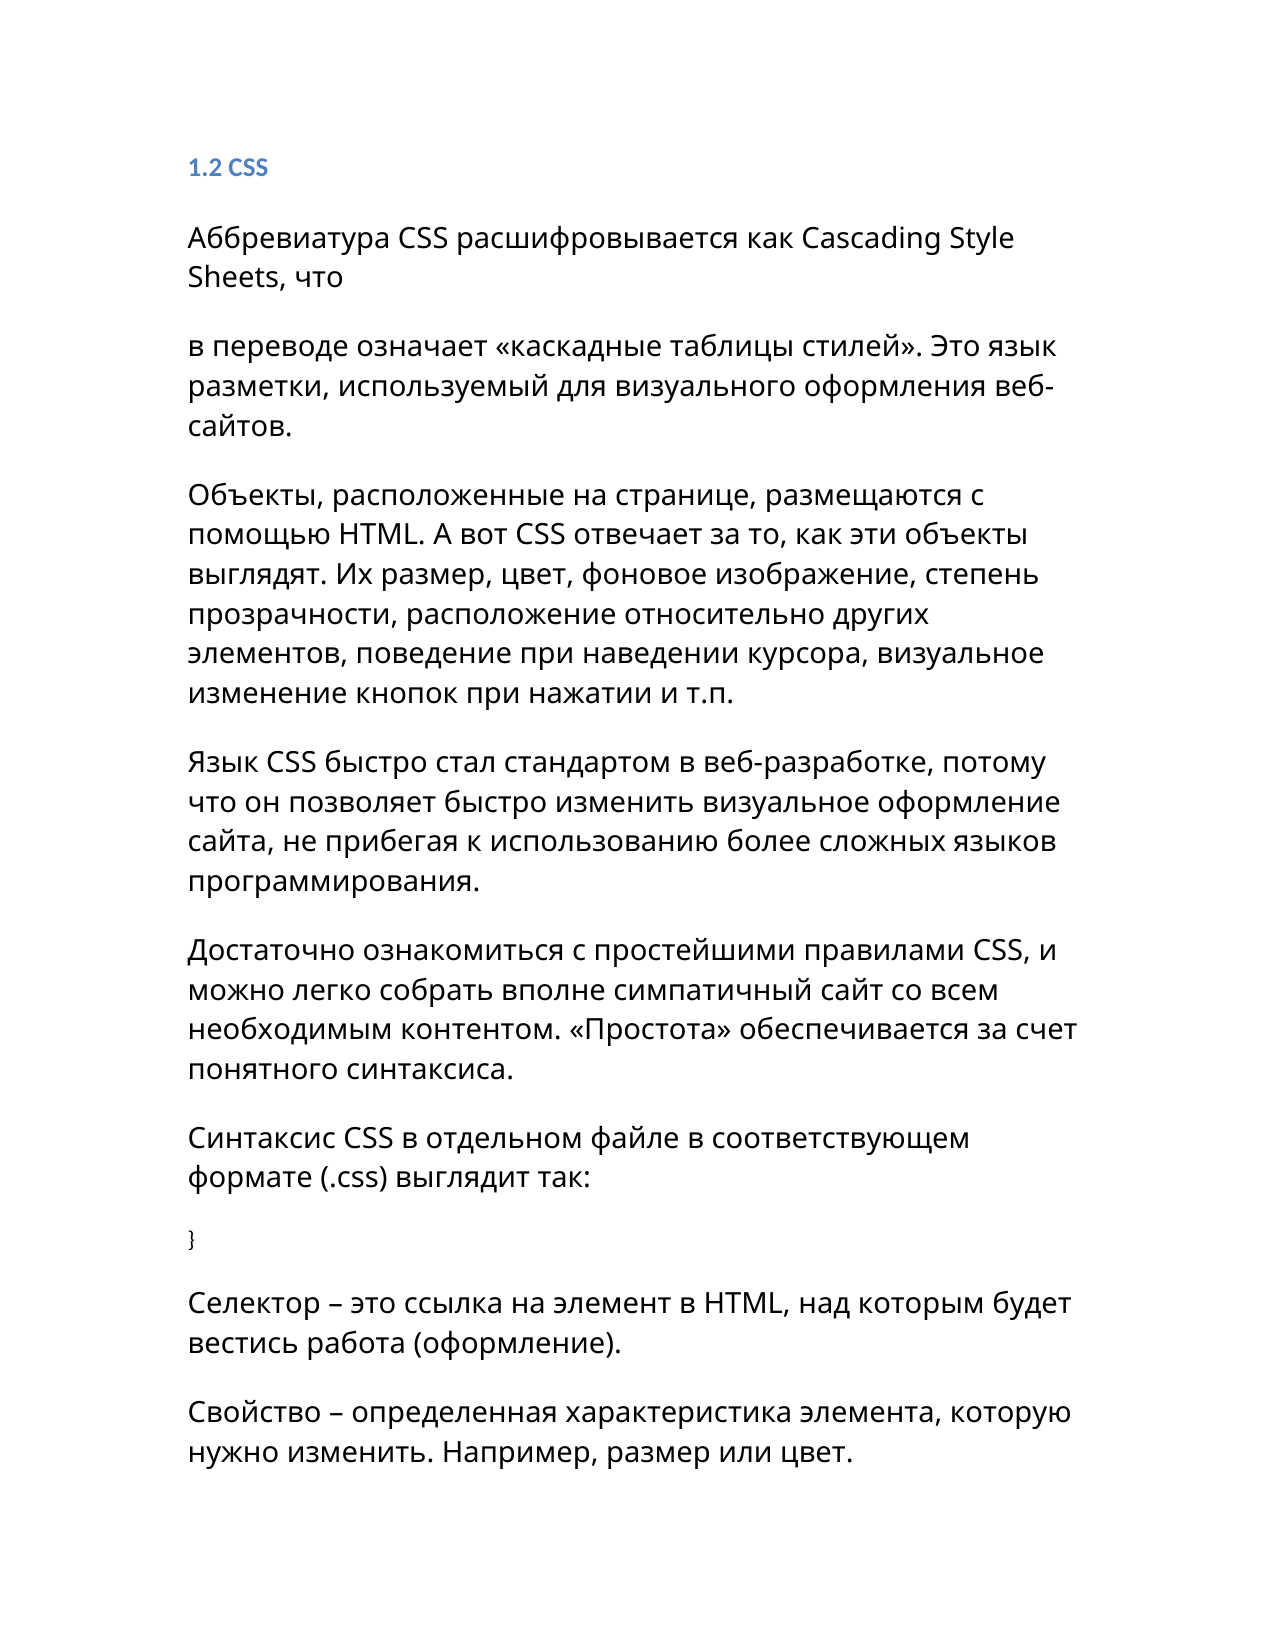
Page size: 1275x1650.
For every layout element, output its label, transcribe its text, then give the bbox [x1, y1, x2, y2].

text Язык CSS быстро стал стандартом в веб-разработке, потому что он позволяет быстро изменить визуальное оформление сайта, не прибегая к использованию более сложных языков программирования. [187, 799, 1087, 958]
text в переводе означает «каскадные таблицы стилей». Это язык разметки, используемый для визуального оформления веб-сайтов. [187, 383, 1087, 503]
subtitle 1.2 CSS [187, 208, 1087, 241]
text } [187, 1283, 1087, 1311]
text Синтаксис CSS в отдельном файле в соответствующем формате (.css) выглядит так: [187, 1175, 1087, 1254]
text Селектор – это ссылка на элемент в HTML, над которым будет вестись работа (оформление). [187, 1341, 1087, 1420]
text Достаточно ознакомиться с простейшими правилами CSS, и можно легко собрать вполне симпатичный сайт со всем необходимым контентом. «Простота» обеспечивается за счет понятного синтаксиса. [187, 987, 1087, 1146]
text Объекты, расположенные на странице, размещаются с помощью HTML. А вот CSS отвечает за то, как эти объекты выглядят. Их размер, цвет, фоновое изображение, степень прозрачности, расположение относительно других элементов, поведение при наведении курсора, визуальное изменение кнопок при нажатии и т.п. [187, 532, 1087, 770]
text Аббревиатура CSS расшифровывается как Cascading Style Sheets, что [187, 275, 1087, 354]
